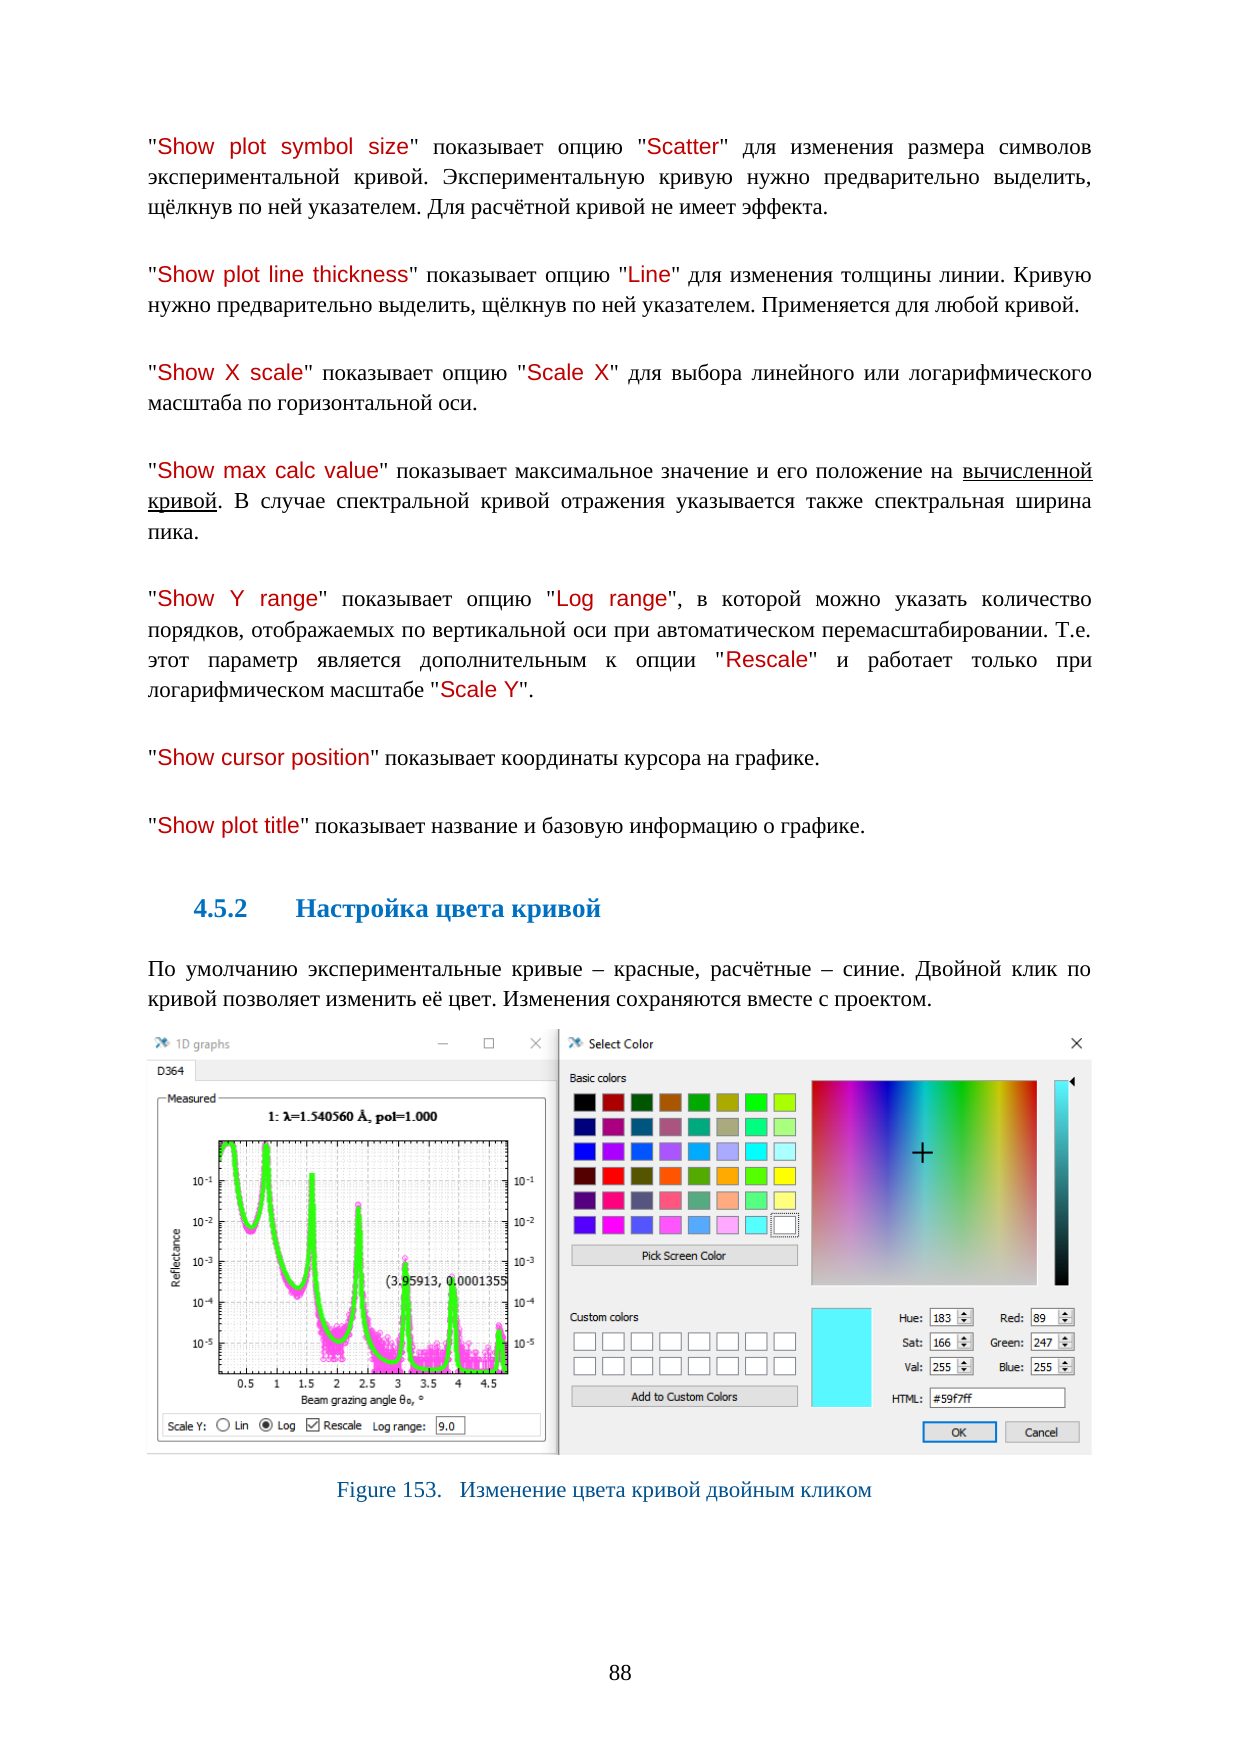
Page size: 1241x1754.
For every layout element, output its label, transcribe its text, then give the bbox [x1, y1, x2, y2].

text "Show X scale" показывает опцию "Scale X" для выбора линейного или логарифмического масштаба по горизонтальной оси. [148, 359, 1093, 416]
text "Show plot symbol size" показывает опцию "Scatter" для изменения размера символов экспериментальной кривой. Экспериментальную кривую нужно предварительно выделить, щёлкнув по ней указателем. Для расчётной кривой не имеет эффекта. [148, 133, 1093, 220]
picture [146, 1029, 1092, 1455]
subtitle Настройка цвета кривой [193, 892, 1093, 924]
text "Show max calc value" показывает максимальное значение и его положение на вычисленной кривой. В случае спектральной кривой отражения указывается также спектральная ширина пика. [148, 457, 1093, 544]
text По умолчанию экспериментальные кривые – красные, расчётные – синие. Двойной клик по кривой позволяет изменить её цвет. Изменения сохраняются вместе с проектом. [148, 955, 1093, 1011]
text "Show cursor position" показывает координаты курсора на графике. [148, 744, 1093, 771]
text "Show plot line thickness" показывает опцию "Line" для изменения толщины линии. Кривую нужно предварительно выделить, щёлкнув по ней указателем. Применяется для любой кривой. [148, 261, 1093, 318]
text "Show Y range" показывает опцию "Log range", в которой можно указать количество порядков, отображаемых по вертикальной оси при автоматическом перемасштабировании. Т.е. этот параметр является дополнительным к опции "Rescale" и работает только при логарифмическом масштабе "Scale Y". [148, 585, 1093, 703]
text "Show plot title" показывает название и базовую информацию о графике. [148, 812, 1093, 838]
